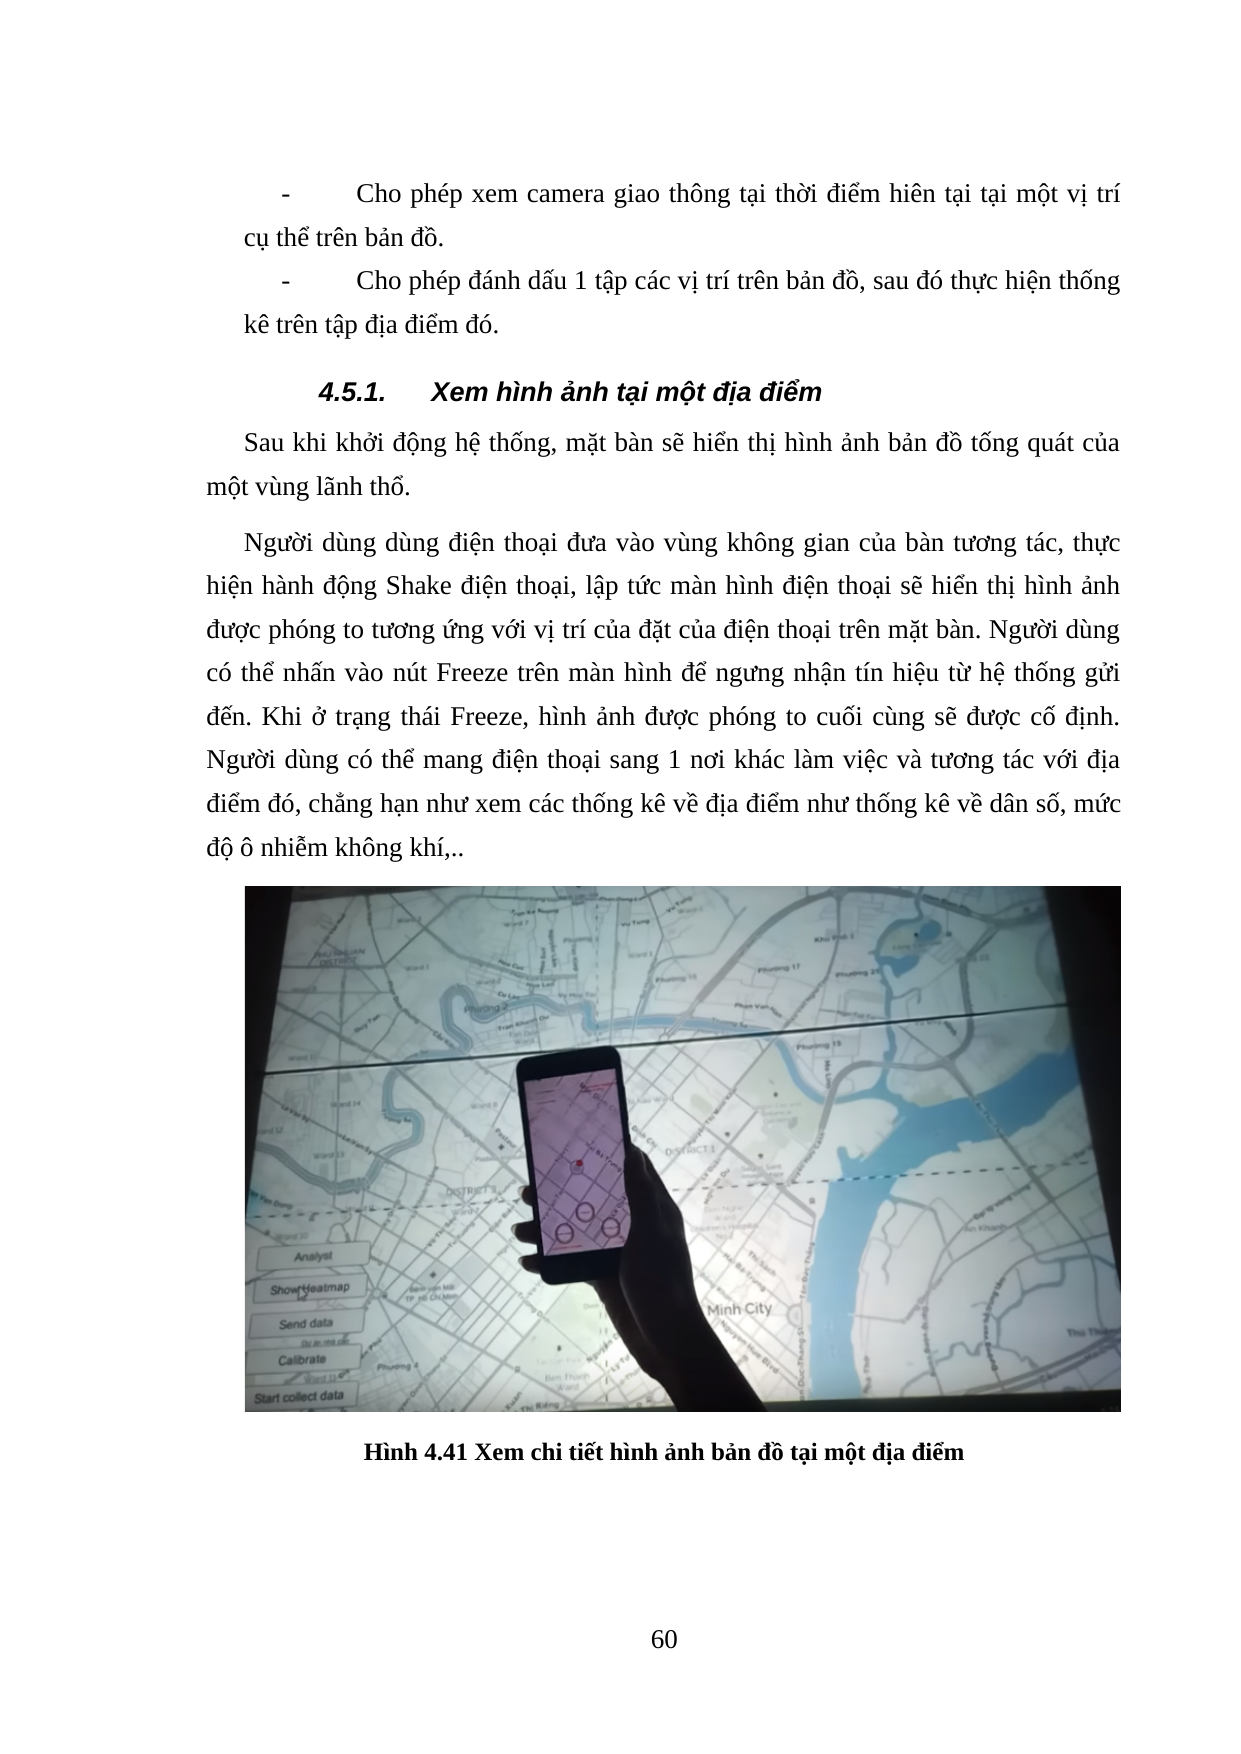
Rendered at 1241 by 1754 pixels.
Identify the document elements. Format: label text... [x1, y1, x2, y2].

text Cho phép đánh dấu 1 tập các vị trí trên bản đồ, sau đó thực hiện thống kê trên tập địa điểm đó. [244, 264, 1122, 339]
subtitle Xem hình ảnh tại một địa điểm [281, 376, 1122, 408]
text Người dùng dùng điện thoại đưa vào vùng không gian của bàn tương tác, thực hiện hành động Shake điện thoại, lập tức màn hình điện thoại sẽ hiển thị hình ảnh được phóng to tương ứng với vị trí của đặt của điện thoại trên mặt bàn. Người dùng có thể nhấn vào nút Freeze trên màn hình để ngưng nhận tín hiệu từ hệ thống gửi đến. Khi ở trạng thái Freeze, hình ảnh được phóng to cuối cùng sẽ được cố định. Người dùng có thể mang điện thoại sang 1 nơi khác làm việc và tương tác với địa điểm đó, chẳng hạn như xem các thống kê về địa điểm như thống kê về dân số, mức độ ô nhiễm không khí,.. [206, 526, 1122, 862]
text Cho phép xem camera giao thông tại thời điểm hiên tại tại một vị trí cụ thể trên bản đồ. [244, 177, 1122, 252]
text Sau khi khởi động hệ thống, mặt bàn sẽ hiển thị hình ảnh bản đồ tống quát của một vùng lãnh thổ. [206, 426, 1122, 501]
picture [244, 886, 1121, 1412]
